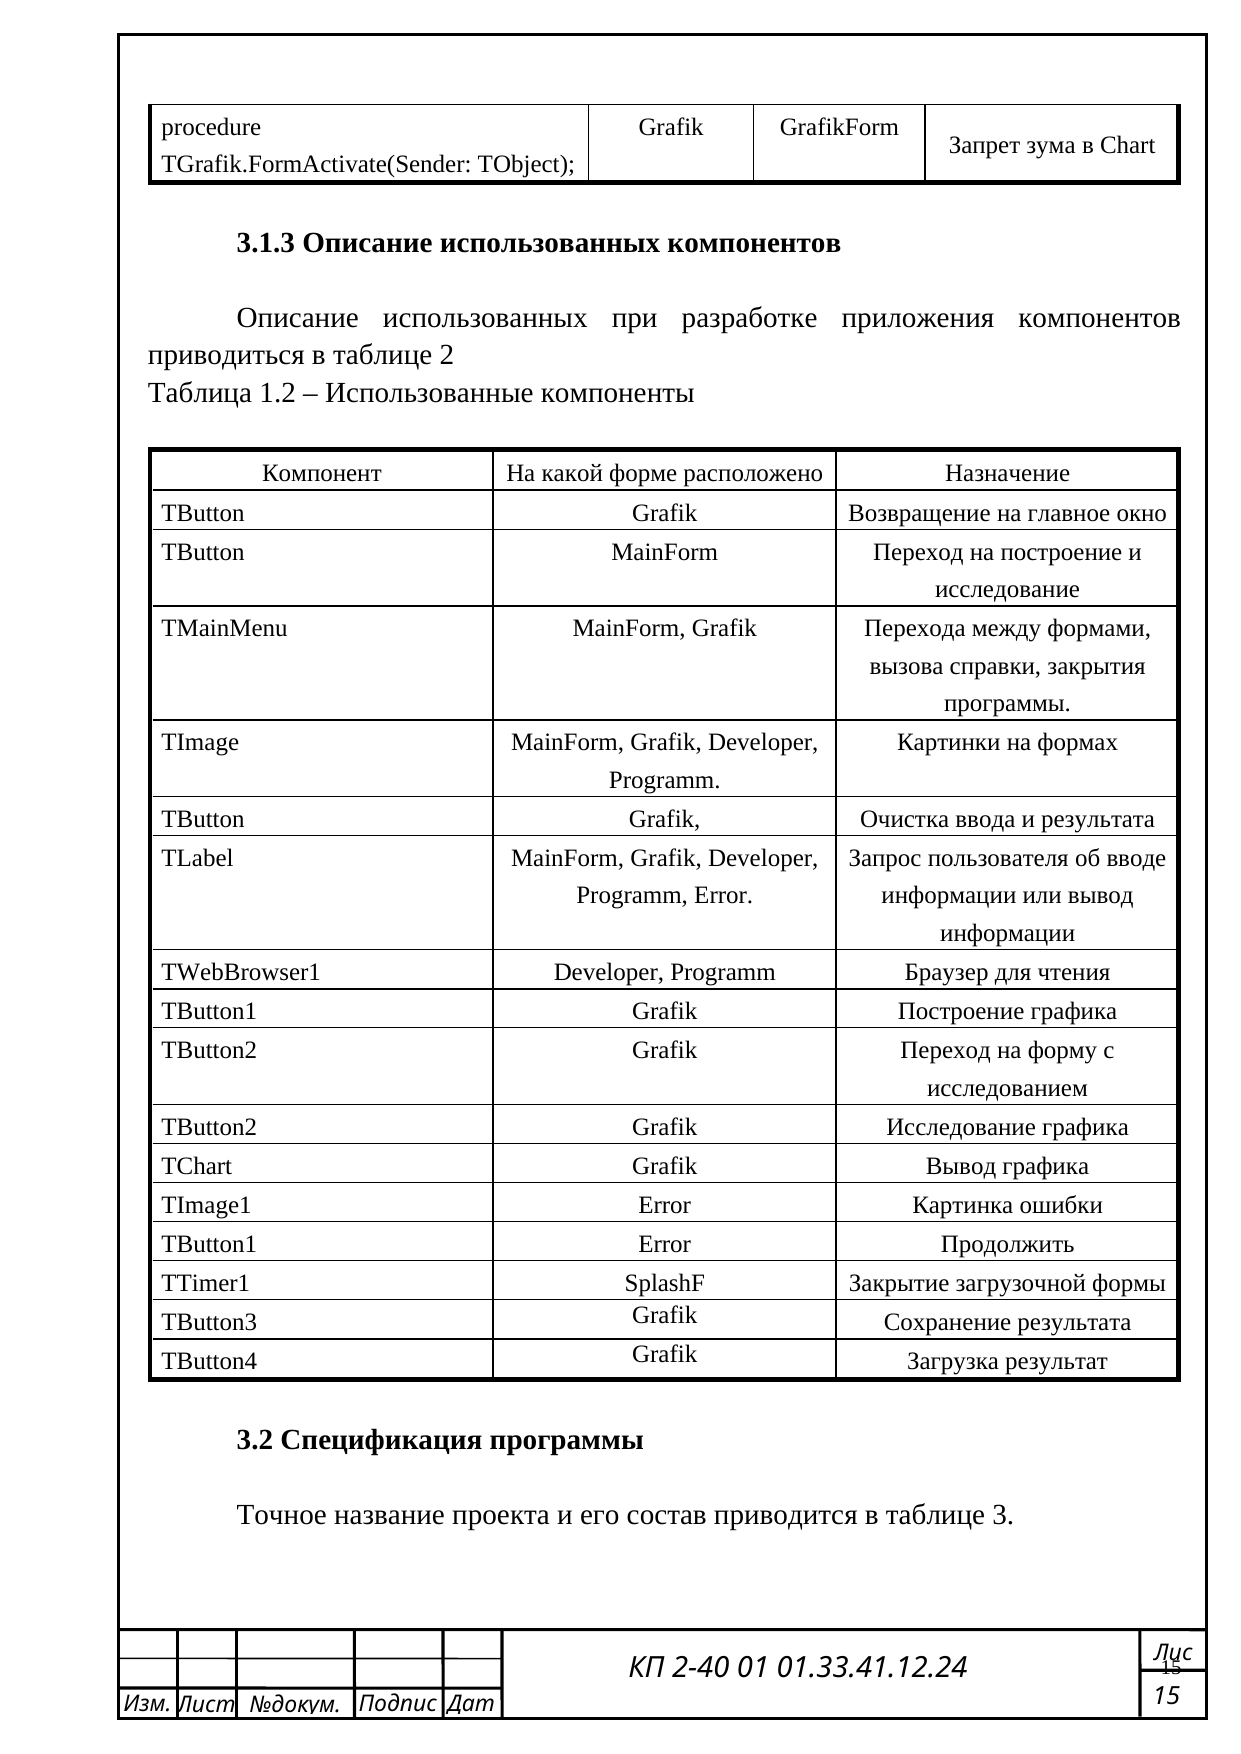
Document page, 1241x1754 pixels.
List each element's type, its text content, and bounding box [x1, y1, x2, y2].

table_header На какой форме расположено [494, 452, 835, 489]
table_cell Запрет зума в Chart [926, 105, 1176, 180]
table_cell Закрытие загрузочной формы [837, 1261, 1176, 1299]
table_cell TButton1 [152, 1222, 492, 1260]
table_cell TMainMenu [152, 606, 492, 719]
table_cell TTimer1 [152, 1261, 492, 1299]
table_cell TImage [152, 720, 492, 796]
table_cell MainForm, Grafik [494, 607, 835, 719]
table_cell Исследование графика [837, 1105, 1176, 1142]
table_cell Developer, Programm [494, 950, 835, 988]
text 3.2 Спецификация программы [148, 1419, 1181, 1457]
table_header Компонент [152, 452, 492, 489]
table_cell Сохранение результата [837, 1300, 1176, 1338]
table_cell Grafik, [494, 797, 835, 835]
table_cell TWebBrowser1 [152, 950, 492, 988]
table_cell MainForm [494, 530, 835, 605]
table_cell procedure TGrafik.FormActivate(Sender: TObject); [152, 105, 588, 180]
table_cell Очистка ввода и результата [837, 797, 1176, 835]
table_cell Продолжить [837, 1222, 1176, 1260]
table_header Назначение [837, 452, 1176, 489]
table_cell TChart [152, 1144, 492, 1182]
table_cell Вывод графика [837, 1144, 1176, 1182]
table_cell Картинки на формах [837, 721, 1176, 796]
table_cell Error [494, 1222, 835, 1260]
table_cell TButton [152, 530, 492, 605]
table_cell Grafik [589, 105, 753, 180]
table_cell TButton [152, 490, 492, 528]
table_cell Переход на форму с исследованием [837, 1028, 1176, 1103]
table_cell TLabel [152, 836, 492, 949]
table_cell Построение графика [837, 990, 1176, 1027]
table_cell Grafik [494, 1300, 835, 1338]
table_cell Запрос пользователя об вводе информации или вывод информации [837, 836, 1176, 949]
table_cell Grafik [494, 1340, 835, 1377]
table_cell GrafikForm [754, 105, 924, 180]
text Точное название проекта и его состав приводится в таблице 3. [148, 1494, 1181, 1532]
text Таблица 1.2 – Использованные компоненты [148, 372, 1181, 410]
table_cell Error [494, 1183, 835, 1221]
table_cell SplashF [494, 1261, 835, 1299]
table_cell Картинка ошибки [837, 1183, 1176, 1221]
table_cell Grafik [494, 1028, 835, 1103]
table_cell TButton1 [152, 989, 492, 1027]
text Описание использованных при разработке приложения компонентов приводиться в таблице 2 [148, 297, 1181, 372]
table_cell TButton [152, 797, 492, 835]
table_cell TButton2 [152, 1105, 492, 1142]
table_cell Возвращение на главное окно [837, 491, 1176, 528]
table_cell TButton4 [152, 1339, 492, 1377]
table_cell TButton3 [152, 1300, 492, 1338]
table_cell MainForm, Grafik, Developer, Programm. [494, 721, 835, 796]
table_cell Переход на построение и исследование [837, 530, 1176, 605]
table_cell Grafik [494, 1105, 835, 1142]
table_cell Grafik [494, 990, 835, 1027]
text 3.1.3 Описание использованных компонентов [148, 222, 1181, 260]
table_cell MainForm, Grafik, Developer, Programm, Error. [494, 836, 835, 949]
table_cell Браузер для чтения [837, 950, 1176, 988]
table_cell TImage1 [152, 1183, 492, 1221]
table_cell Grafik [494, 491, 835, 528]
table_cell Загрузка результат [837, 1340, 1176, 1377]
table_cell Перехода между формами, вызова справки, закрытия программы. [837, 607, 1176, 719]
table_cell Grafik [494, 1144, 835, 1182]
table_cell TButton2 [152, 1028, 492, 1103]
